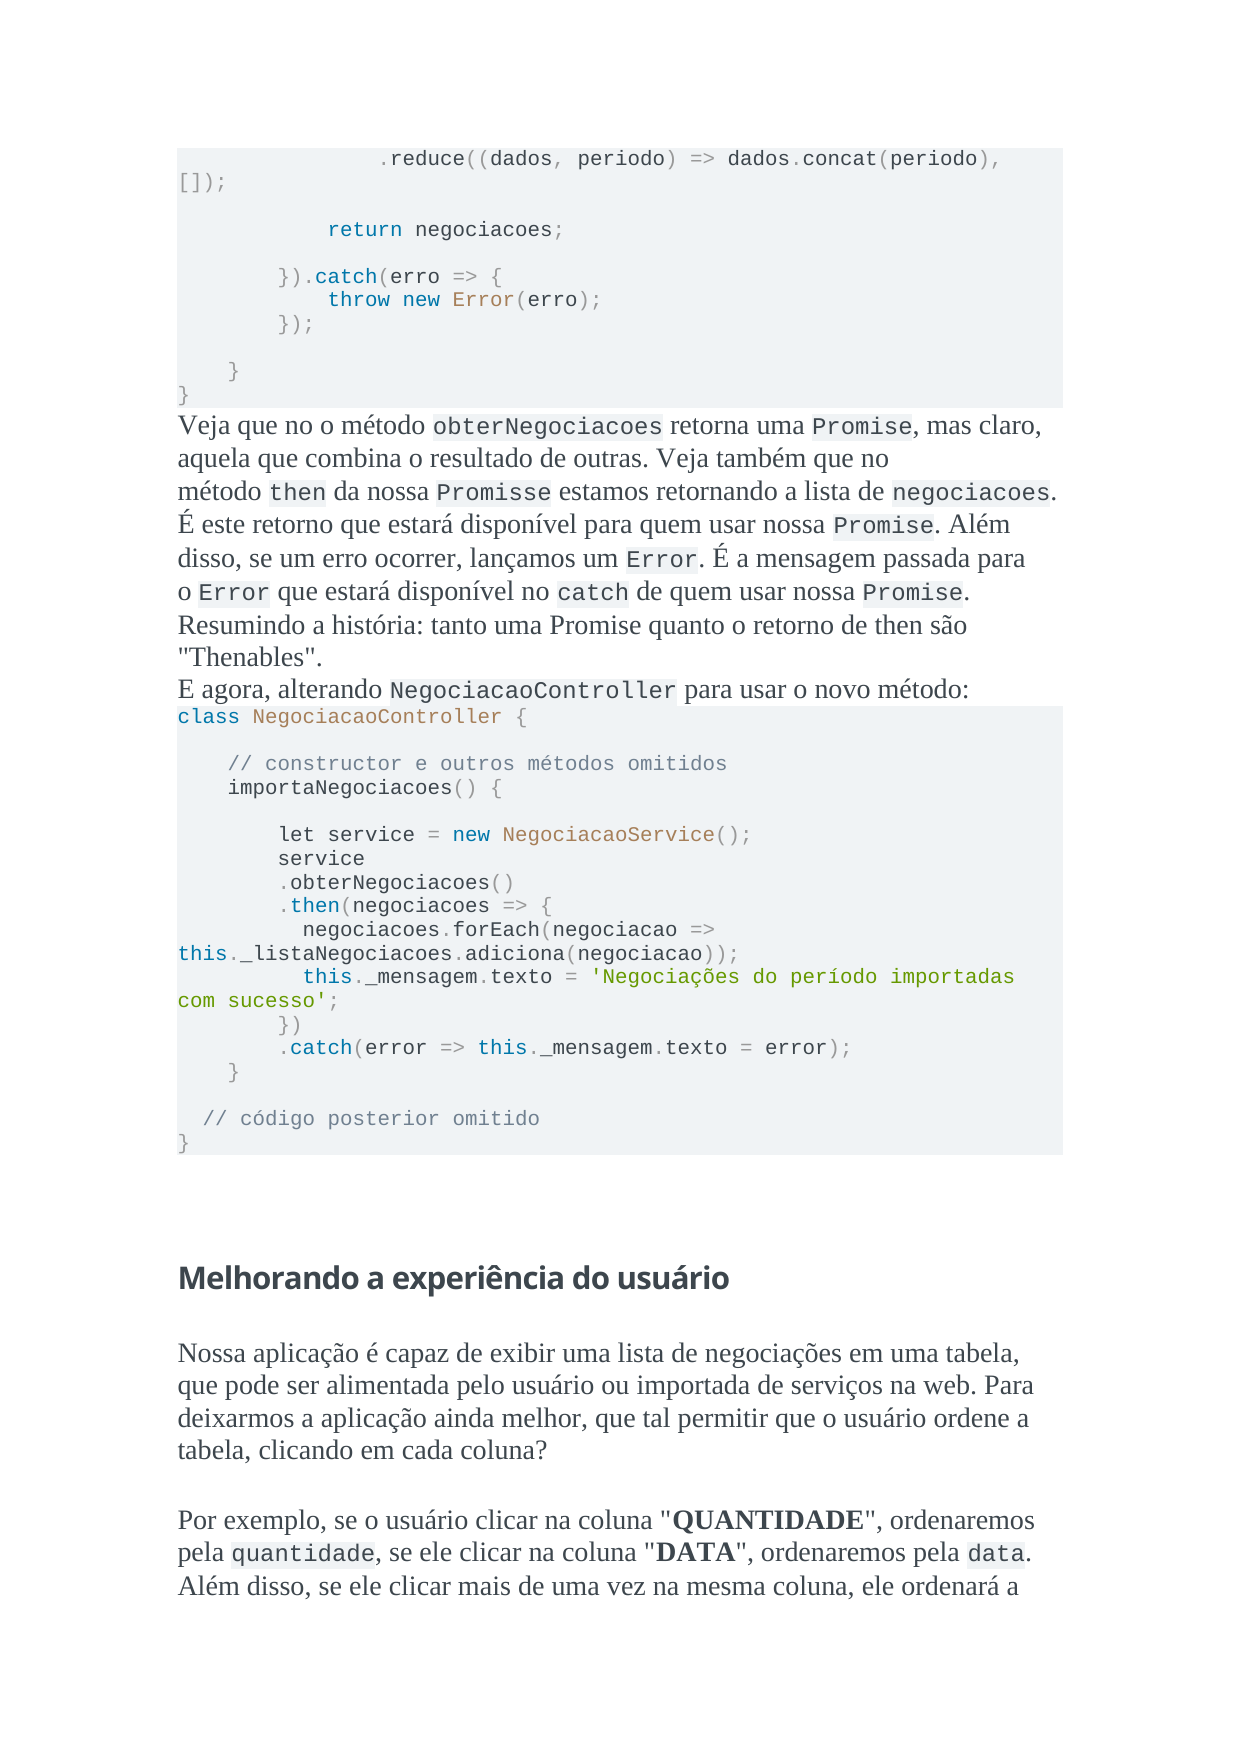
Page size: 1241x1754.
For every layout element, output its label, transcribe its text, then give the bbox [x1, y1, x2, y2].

text let service = new NegociacaoService(); [177, 824, 1063, 848]
text }).catch(erro => { [177, 266, 1063, 289]
text importaNegociacoes() { [177, 777, 1063, 801]
text } [177, 360, 1063, 384]
text class NegociacaoController { [177, 706, 1063, 730]
text // código posterior omitido [177, 1108, 1063, 1132]
text return negociacoes; [177, 218, 1063, 242]
text service [177, 848, 1063, 872]
text .then(negociacoes => { [177, 895, 1063, 919]
text }); [177, 313, 1063, 337]
text }) [177, 1013, 1063, 1037]
subtitle Melhorando a experiência do usuário [177, 1256, 1063, 1298]
text } [177, 1061, 1063, 1084]
text } [177, 1132, 1063, 1155]
text .catch(error => this._mensagem.texto = error); [177, 1037, 1063, 1061]
text Veja que no o método obterNegociacoes retorna uma Promise, mas claro, aquela que combina o resultado de outras. Veja também que no método then da nossa Promisse estamos retornando a lista de negociacoes. É este retorno que estará disponível para quem usar nossa Promise. Além disso, se um erro ocorrer, lançamos um Error. É a mensagem passada para o Error que estará disponível no catch de quem usar nossa Promise. Resumindo a história: tanto uma Promise quanto o retorno de then são "Thenables". [177, 408, 1063, 673]
text } [177, 384, 1063, 408]
text this._mensagem.texto = 'Negociações do período importadas com sucesso'; [177, 966, 1063, 1013]
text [177, 1503, 1063, 1601]
text Nossa aplicação é capaz de exibir uma lista de negociações em uma tabela, que pode ser alimentada pelo usuário ou importada de serviços na web. Para deixarmos a aplicação ainda melhor, que tal permitir que o usuário ordene a tabela, clicando em cada coluna? [177, 1336, 1063, 1466]
text throw new Error(erro); [177, 289, 1063, 313]
text E agora, alterando NegociacaoController para usar o novo método: [177, 673, 1063, 706]
text // constructor e outros métodos omitidos [177, 753, 1063, 777]
text negociacoes.forEach(negociacao => this._listaNegociacoes.adiciona(negociacao)); [177, 919, 1063, 966]
text .reduce((dados, periodo) => dados.concat(periodo), []); [177, 148, 1063, 195]
text .obterNegociacoes() [177, 872, 1063, 895]
